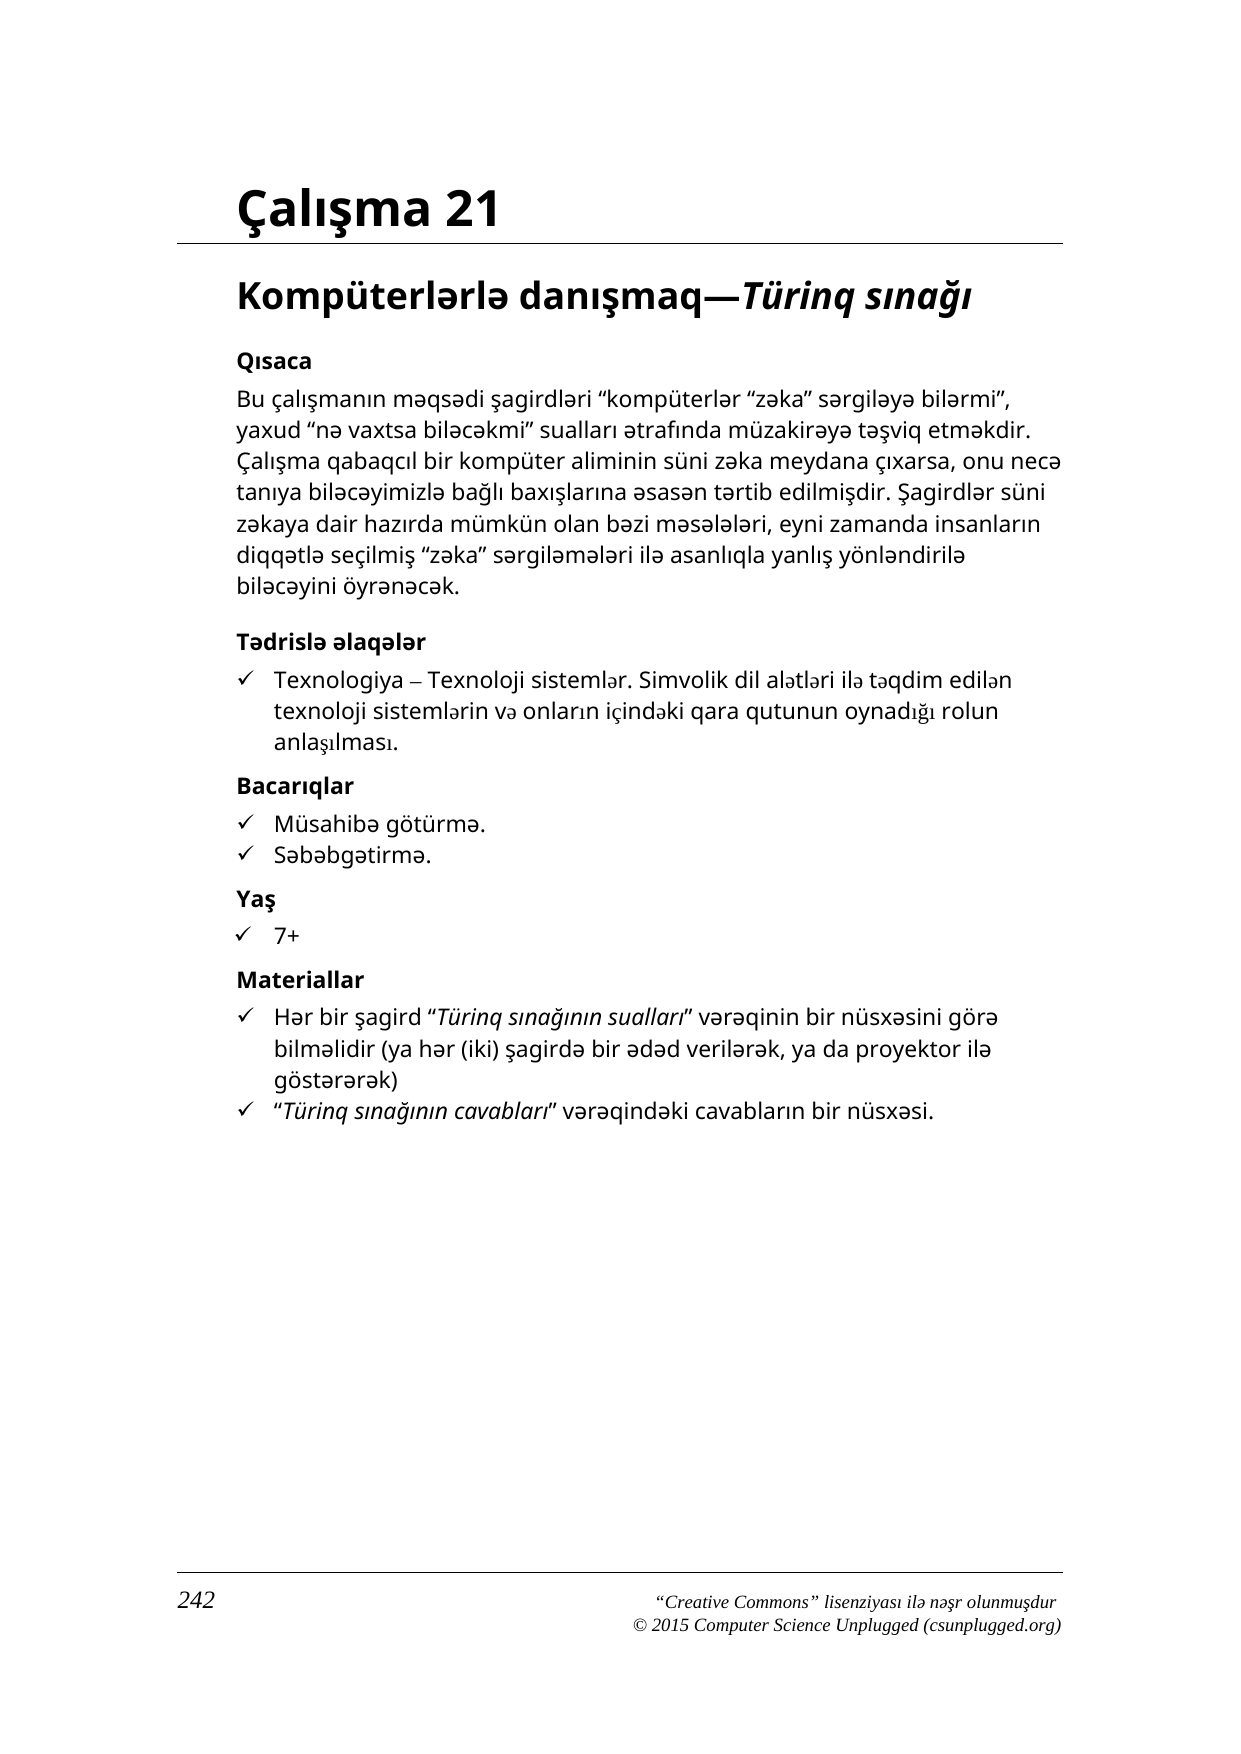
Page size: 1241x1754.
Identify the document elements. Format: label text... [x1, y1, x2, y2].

list “Türinq sınağının cavabları” vərəqindəki cavabların bir nüsxəsi. [236, 1095, 1063, 1126]
subtitle Yaş [236, 882, 1063, 914]
subtitle Bacarıqlar [236, 770, 1063, 801]
list Texnologiya – Texnoloji sistemlər. Simvolik dil alətləri ilə təqdim edilən texnoloji sistemlərin və onların içindəki qara qutunun oynadığı rolun anlaşılması. [236, 664, 1063, 757]
subtitle Tədrislə əlaqələr [236, 626, 1063, 657]
list Müsahibə götürmə. [236, 807, 1063, 839]
subtitle Materiallar [236, 964, 1063, 995]
subtitle Qısaca [236, 345, 1063, 376]
list 7+ [233, 920, 1063, 951]
text Kompüterlərlə danışmaq—Türinq sınağı [236, 269, 1063, 320]
text Çalışma 21 [177, 173, 1063, 243]
list Səbəbgətirmə. [236, 839, 1063, 870]
text Bu çalışmanın məqsədi şagirdləri “kompüterlər “zəka” sərgiləyə bilərmi”, yaxud “nə vaxtsa biləcəkmi” sualları ətrafında müzakirəyə təşviq etməkdir. Çalışma qabaqcıl bir kompüter aliminin süni zəka meydana çıxarsa, onu necə tanıya biləcəyimizlə bağlı baxışlarına əsasən tərtib edilmişdir. Şagirdlər süni zəkaya dair hazırda mümkün olan bəzi məsələləri, eyni zamanda insanların diqqətlə seçilmiş “zəka” sərgiləmələri ilə asanlıqla yanlış yönləndirilə biləcəyini öyrənəcək. [236, 382, 1063, 601]
list Hər bir şagird “Türinq sınağının sualları” vərəqinin bir nüsxəsini görə bilməlidir (ya hər (iki) şagirdə bir ədəd verilərək, ya da proyektor ilə göstərərək) [236, 1001, 1063, 1095]
